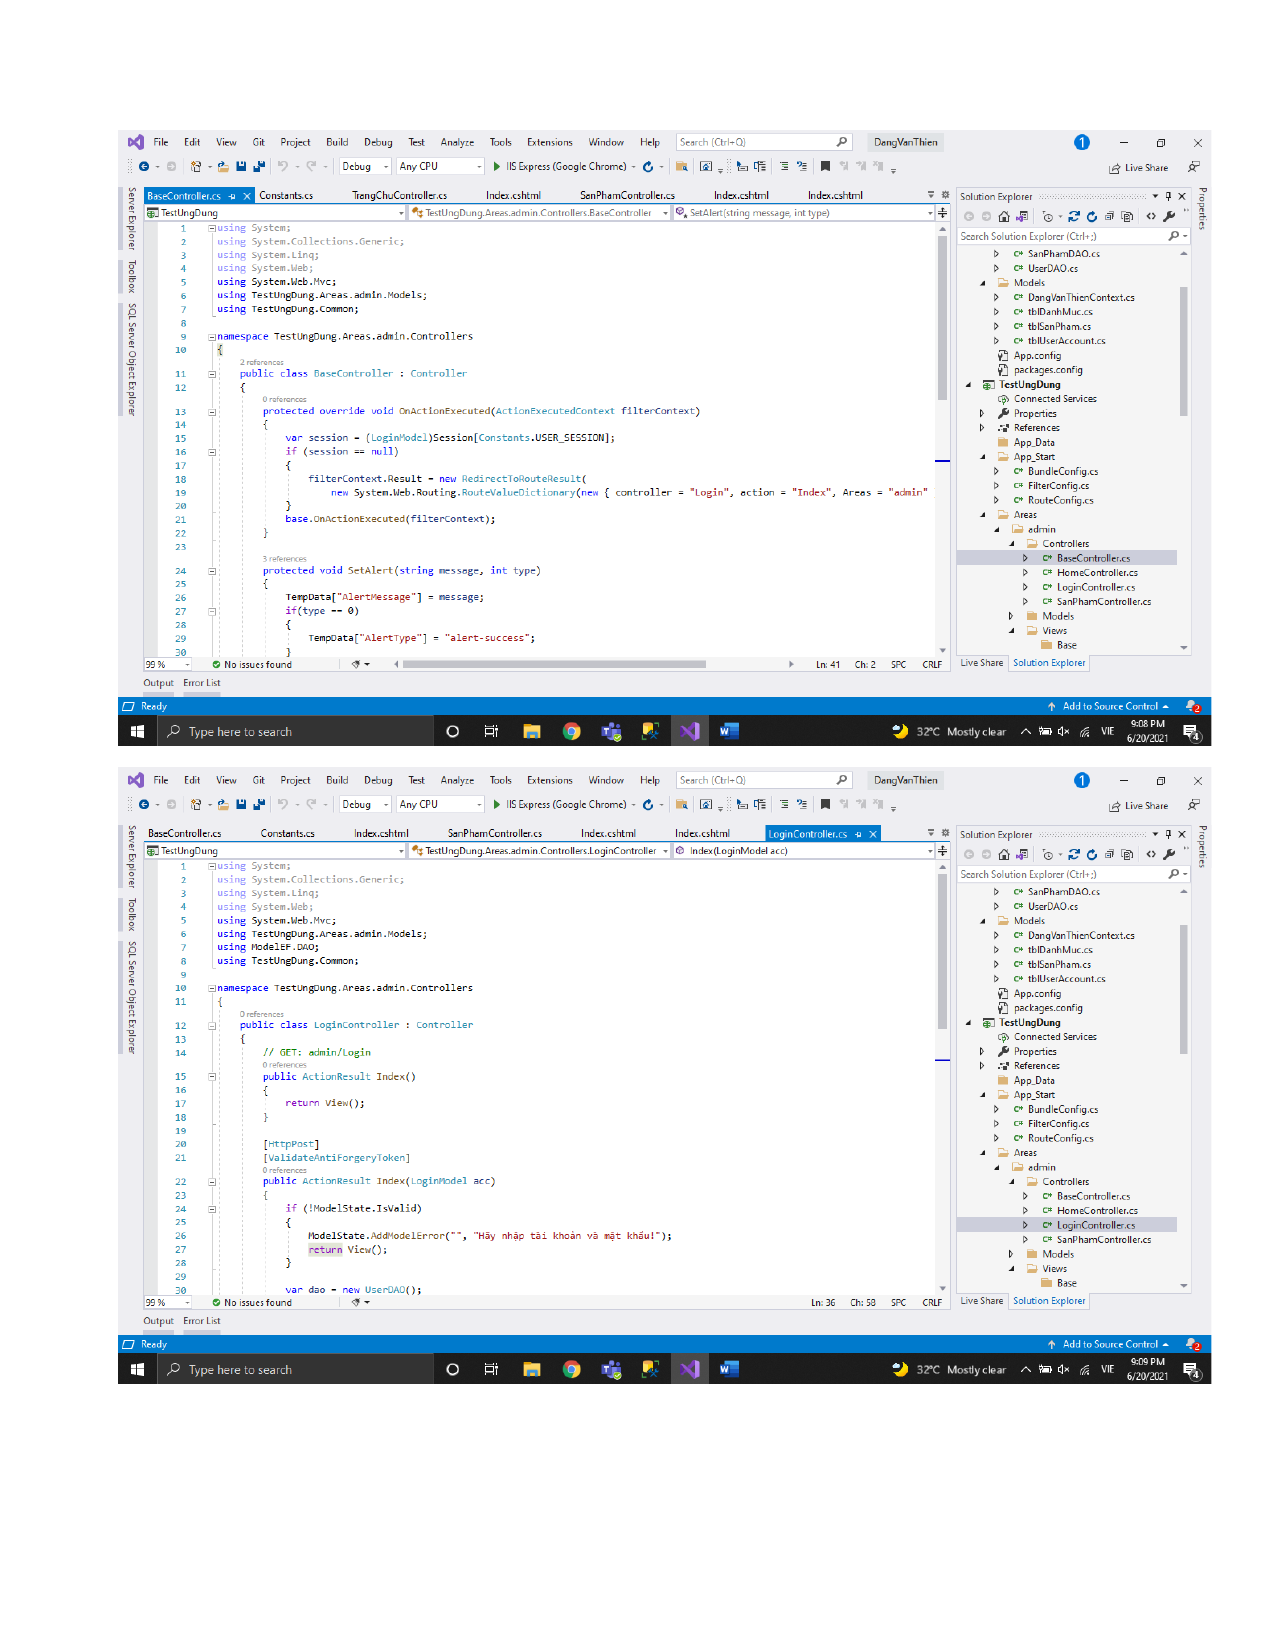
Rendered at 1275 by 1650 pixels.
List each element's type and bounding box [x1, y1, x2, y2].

picture [118, 767, 1212, 1383]
picture [118, 130, 1212, 745]
